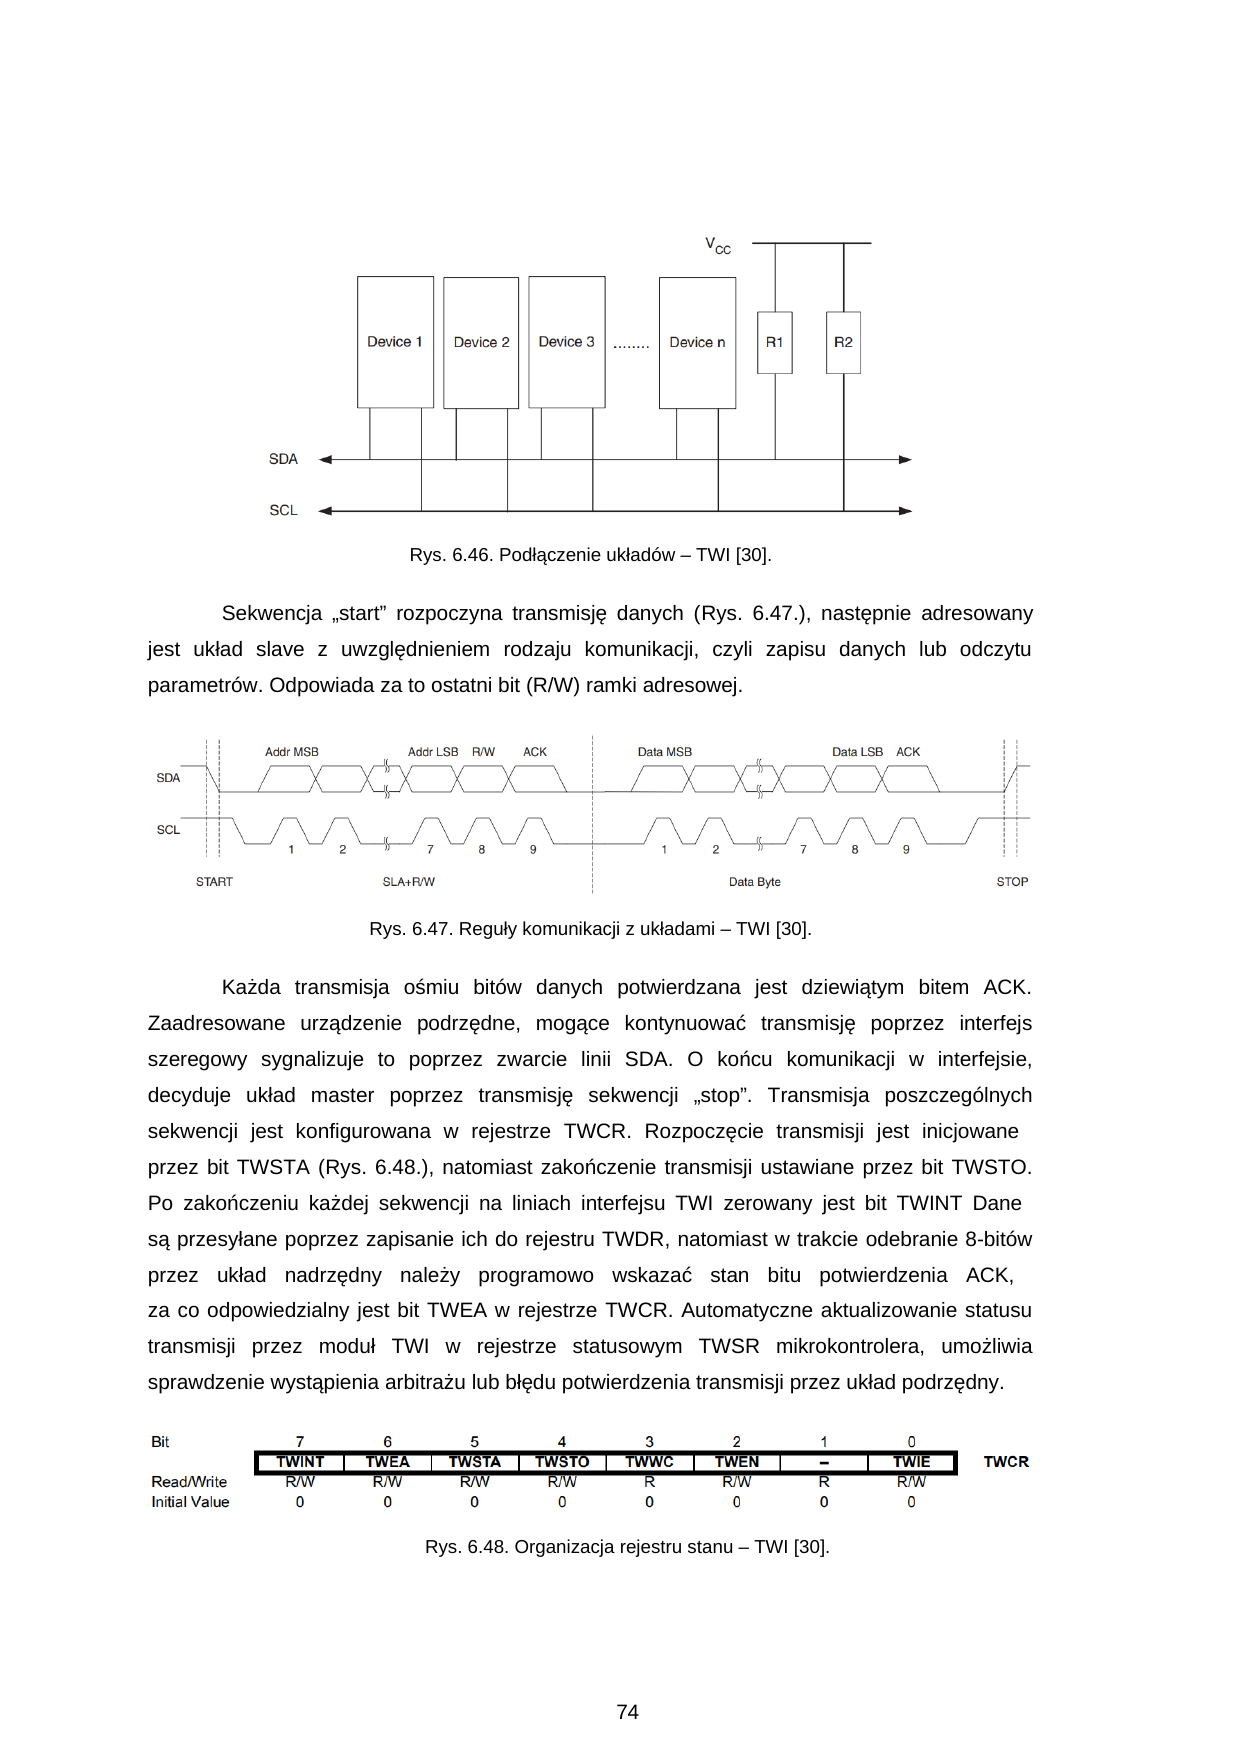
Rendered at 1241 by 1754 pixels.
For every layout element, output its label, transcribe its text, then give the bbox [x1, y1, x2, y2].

picture [147, 1431, 1034, 1511]
picture [263, 234, 918, 520]
picture [147, 734, 1034, 894]
